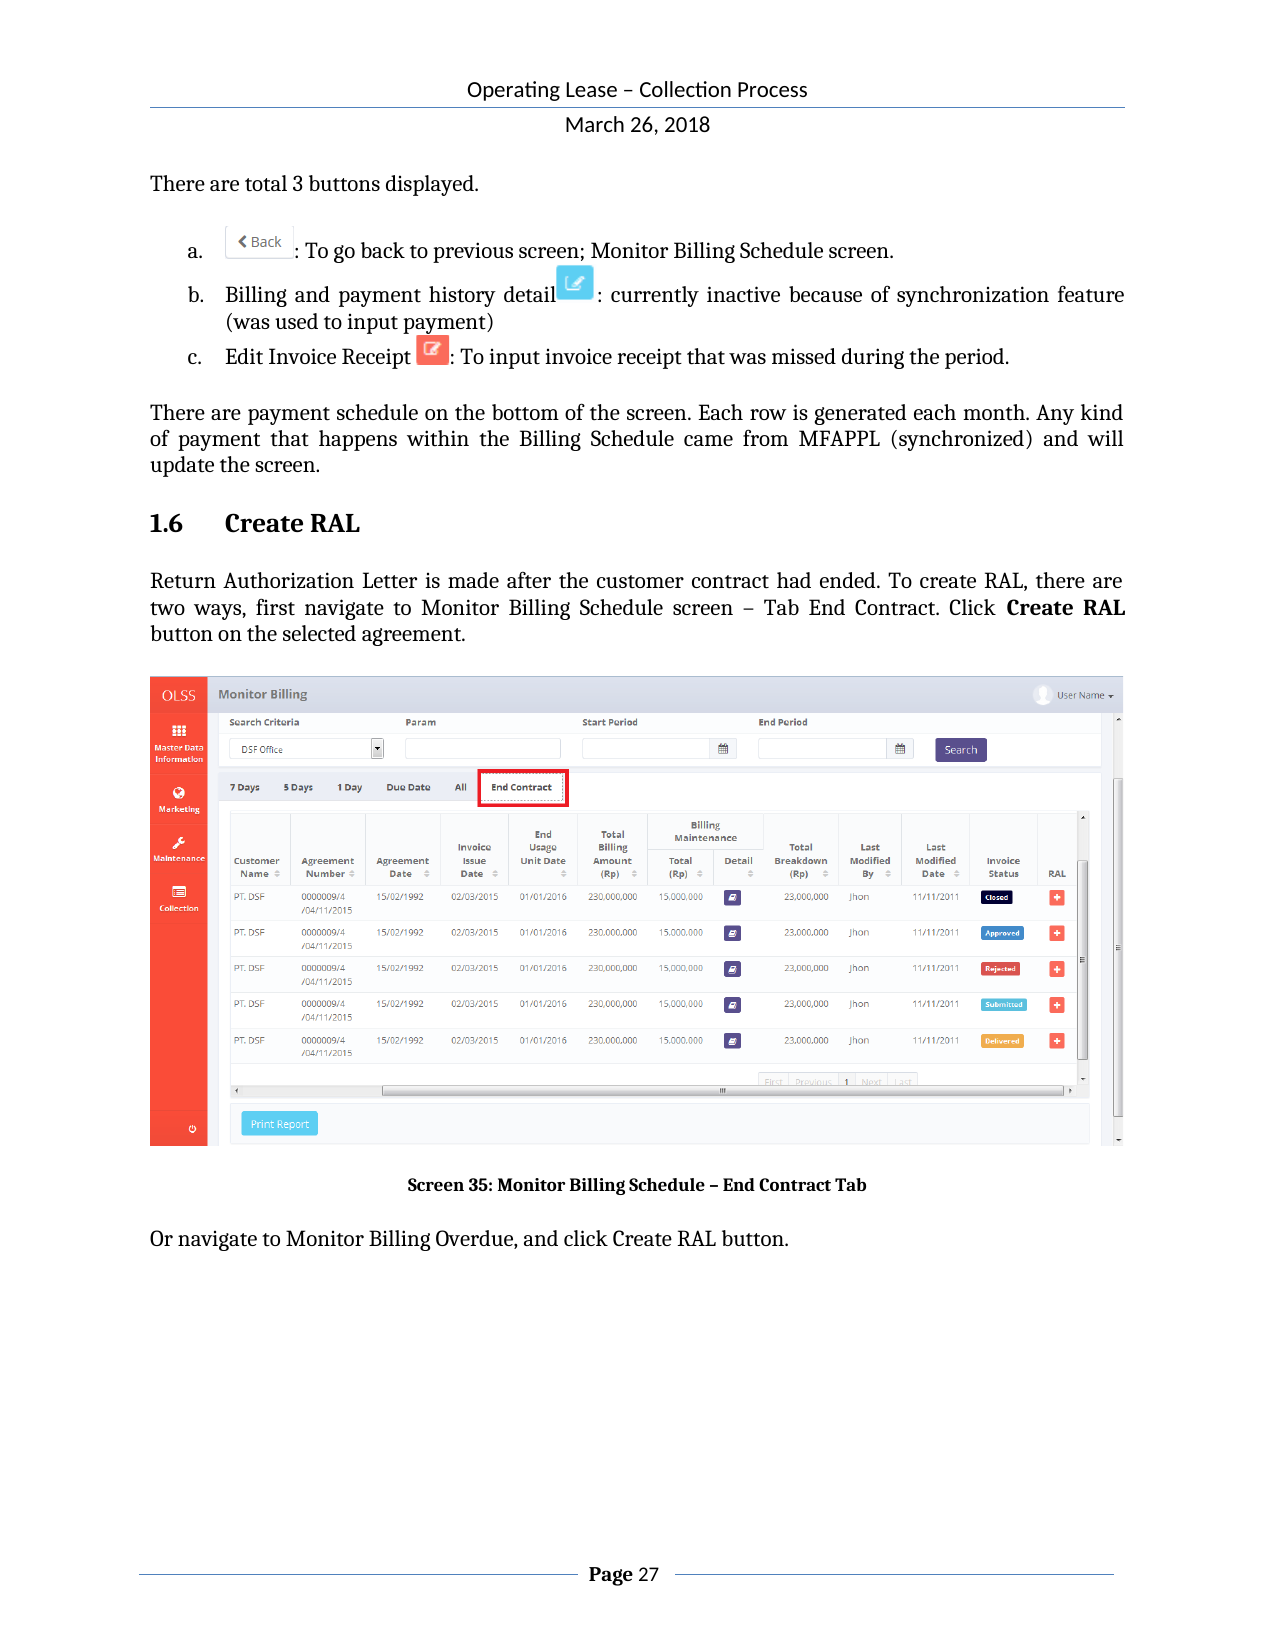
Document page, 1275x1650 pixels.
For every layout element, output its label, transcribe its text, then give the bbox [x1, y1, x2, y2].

picture [225, 226, 294, 259]
text Return Authorization Letter is made after the customer contract had ended. To create RAL, there are two ways, first navigate to Monitor Billing Schedule screen – Tab End Contract. Click Create RAL button on the selected agreement. [150, 568, 1125, 647]
list : To go back to previous screen; Monitor Billing Schedule screen. [187, 226, 1125, 264]
picture [416, 335, 450, 365]
text Or navigate to Monitor Billing Overdue, and click Create RAL button. [150, 1225, 1125, 1252]
list Edit Invoice Receipt : To input invoice receipt that was missed during the period. [187, 335, 1125, 370]
text There are total 3 buttons displayed. [150, 171, 1125, 197]
picture [556, 264, 597, 303]
text Screen 35: Monitor Billing Schedule – End Contract Tab [150, 1175, 1125, 1196]
text There are payment schedule on the bottom of the screen. Each row is generated each month. Any kind of payment that happens within the Billing Schedule came from MFAPPL (synchronized) and will update the screen. [150, 399, 1125, 479]
picture [150, 676, 1124, 1146]
subtitle Create RAL [150, 508, 1125, 539]
list Billing and payment history detail: currently inactive because of synchronization feature (was used to input payment) [187, 264, 1125, 335]
